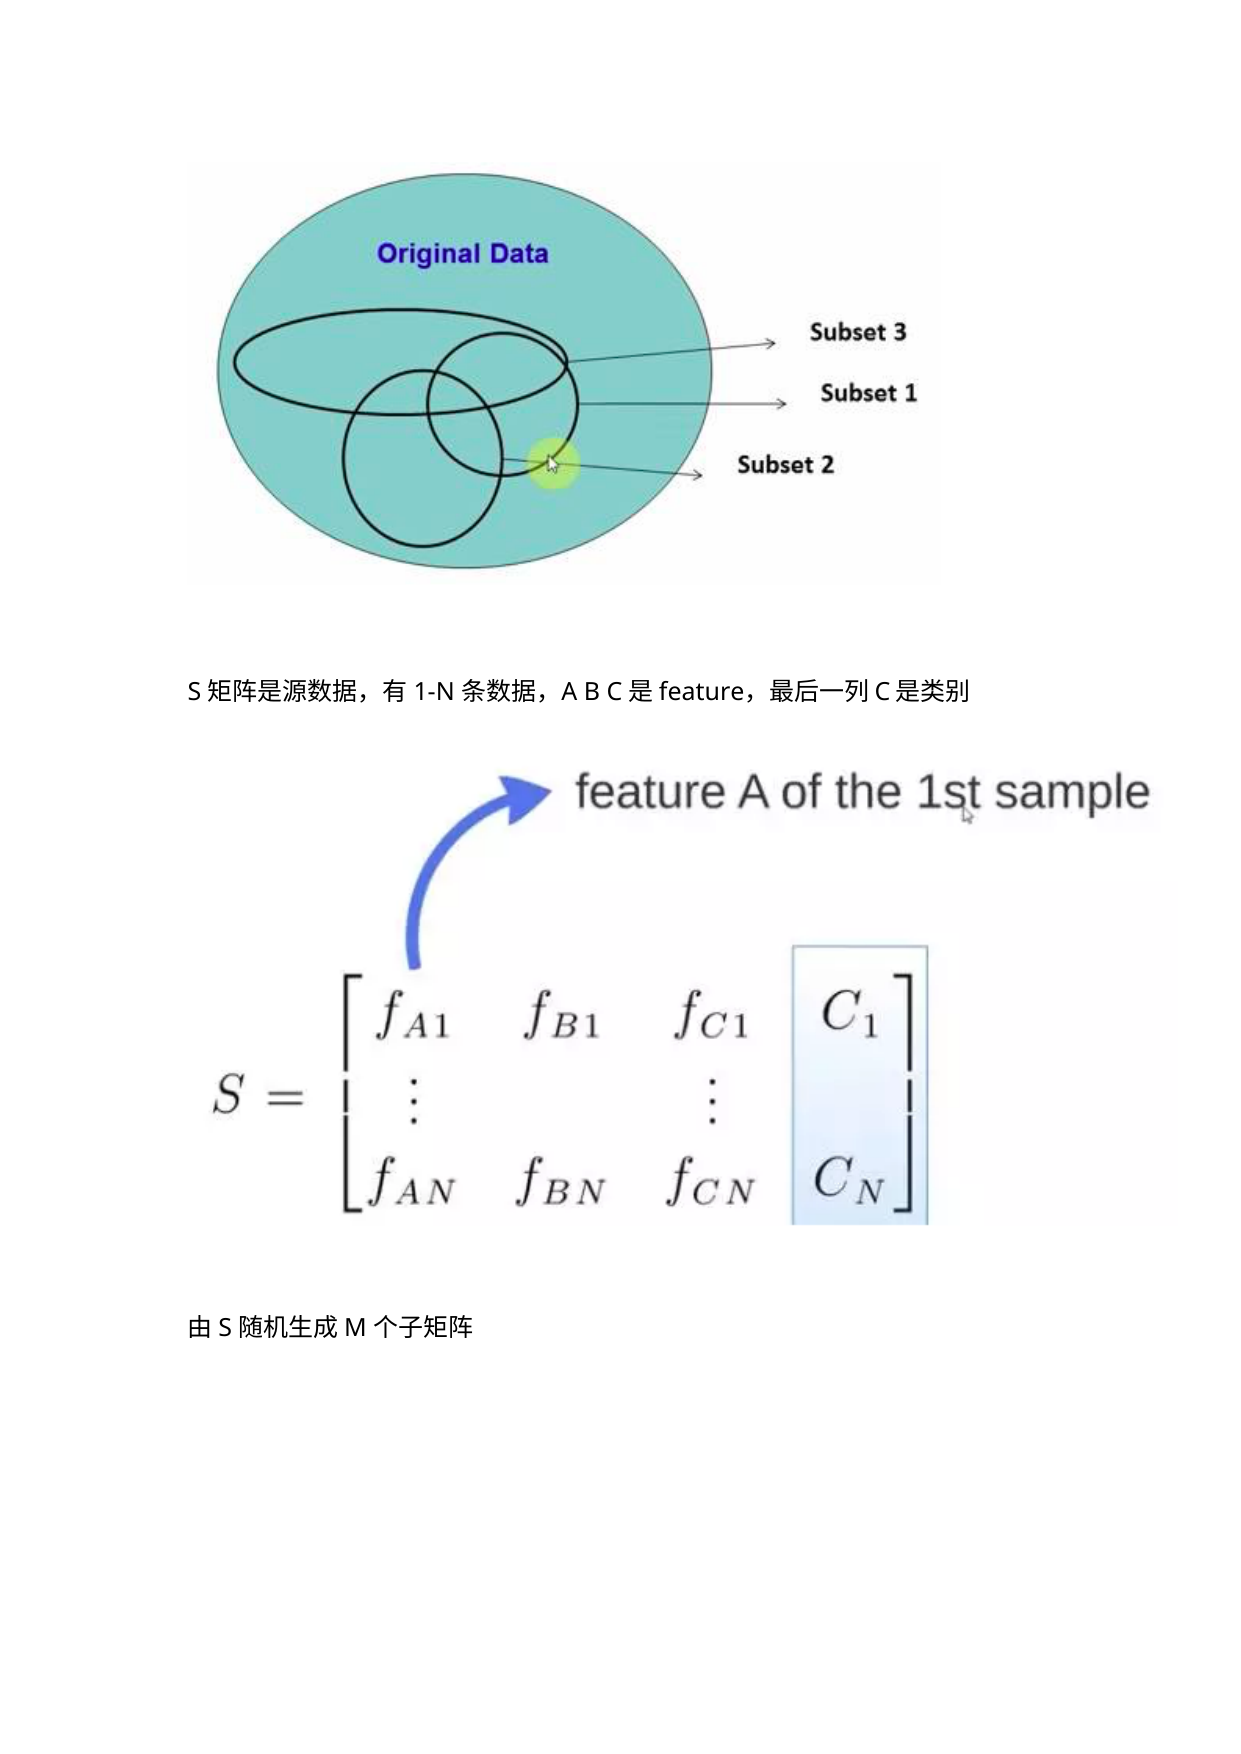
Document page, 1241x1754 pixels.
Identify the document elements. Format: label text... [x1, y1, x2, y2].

picture [187, 765, 1179, 1230]
picture [187, 162, 1011, 586]
text 由 S 随机生成 M 个子矩阵 [187, 1293, 1053, 1358]
text S 矩阵是源数据，有 1-N 条数据，A B C 是feature，最后一列C是类别 [187, 657, 1053, 722]
